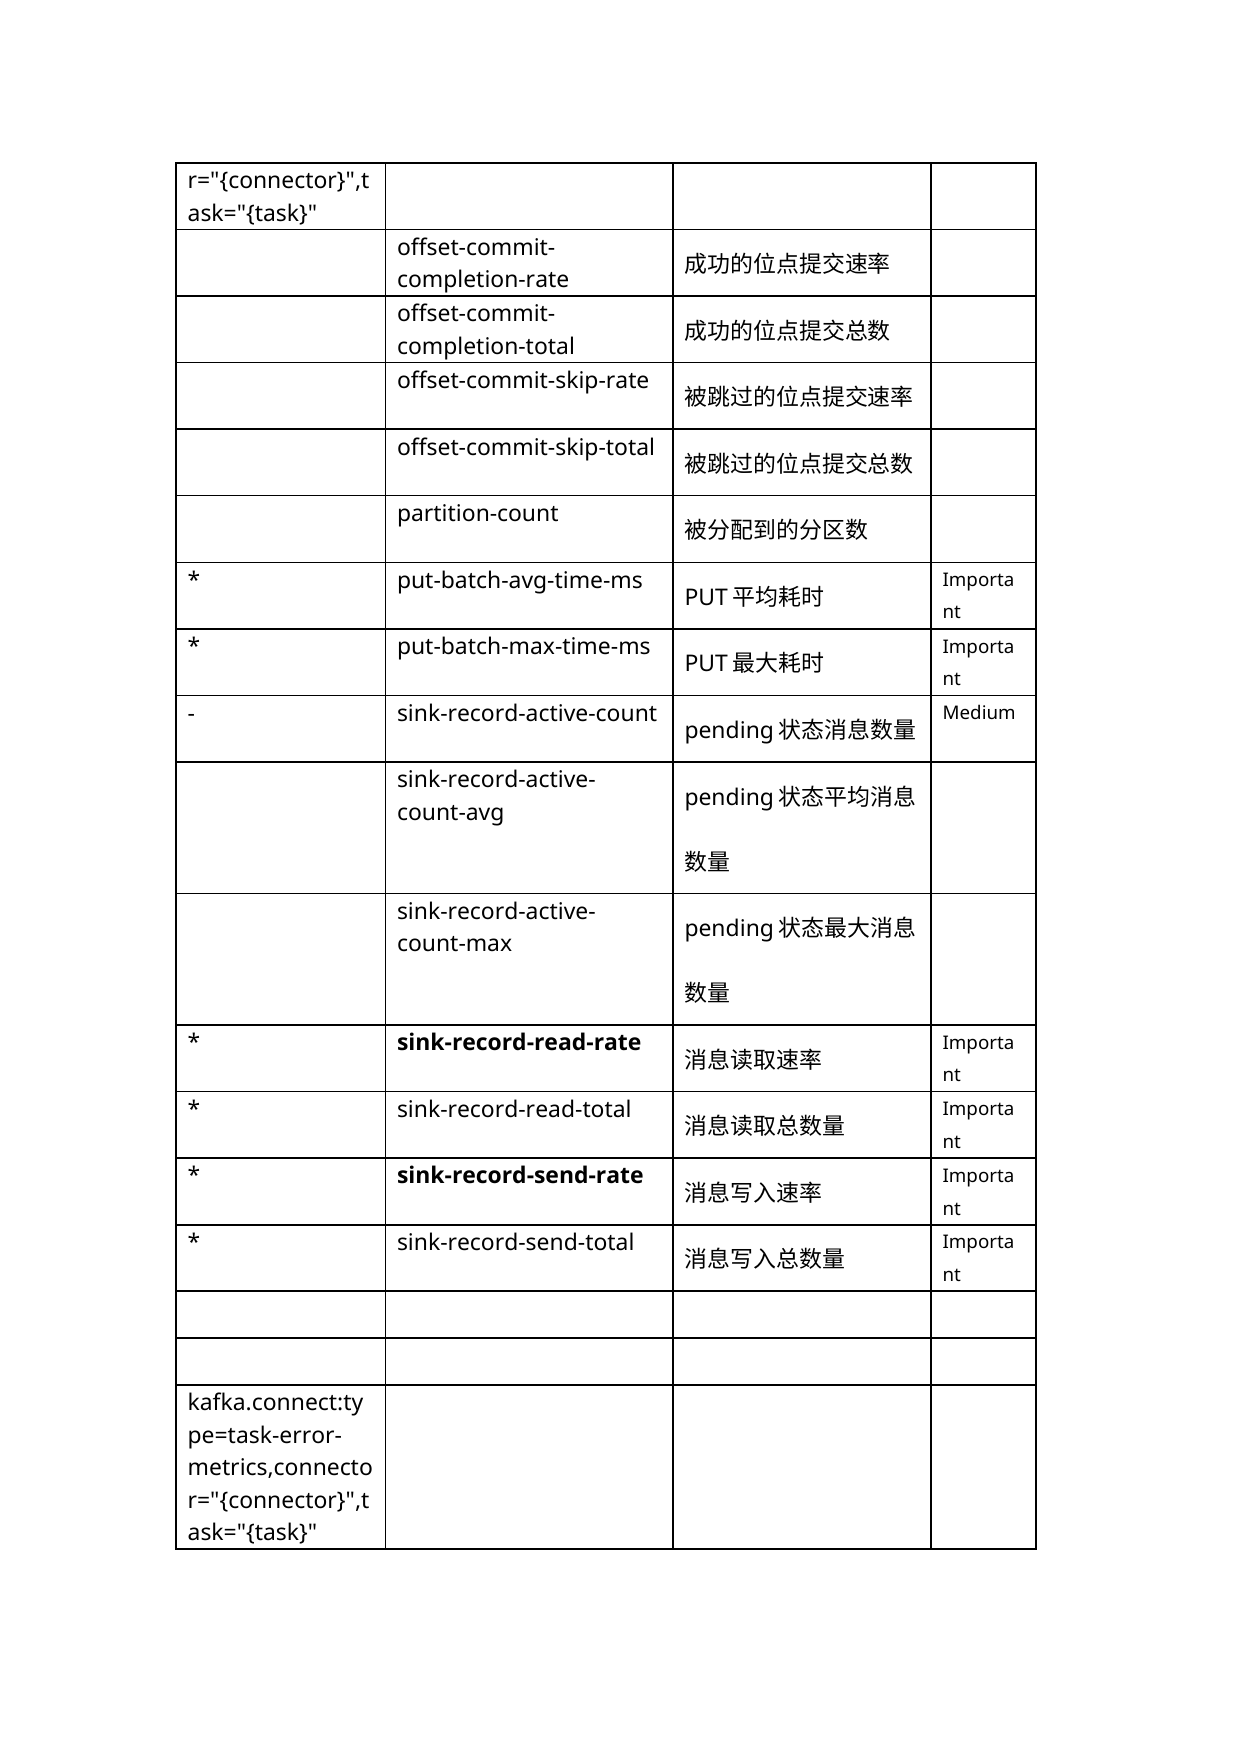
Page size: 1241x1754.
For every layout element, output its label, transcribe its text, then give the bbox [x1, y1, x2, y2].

table_cell sink-record-read-rate [386, 1026, 672, 1091]
table_cell 消息读取总数量 [674, 1092, 930, 1157]
table_cell * [177, 1226, 385, 1290]
table_cell PUT最大耗时 [674, 630, 930, 694]
table_cell 被分配到的分区数 [674, 496, 930, 561]
table_cell PUT平均耗时 [674, 563, 930, 628]
table_cell Important [932, 1226, 1035, 1290]
table_cell 消息写入总数量 [674, 1226, 930, 1290]
table_cell kafka.connect:type=task-error-metrics,connector="{connector}",task="{task}" [177, 1386, 385, 1548]
table_cell 成功的位点提交速率 [674, 230, 930, 295]
table_cell [932, 496, 1035, 561]
table_cell Important [932, 1026, 1035, 1091]
table_cell partition-count [386, 496, 672, 561]
table_cell Important [932, 1092, 1035, 1157]
table_cell pending状态最大消息数量 [674, 894, 930, 1024]
table_cell [386, 1292, 672, 1337]
table_cell [177, 763, 385, 893]
table_cell Important [932, 630, 1035, 694]
table_cell Important [932, 1159, 1035, 1224]
table_cell [177, 230, 385, 295]
table_cell offset-commit-completion-total [386, 297, 672, 362]
table_cell [177, 1292, 385, 1337]
table_cell * [177, 563, 385, 628]
table_cell [674, 164, 930, 228]
table_cell [177, 430, 385, 495]
table_cell [386, 1386, 672, 1548]
table_cell [932, 894, 1035, 1024]
table_cell [932, 430, 1035, 495]
table_cell put-batch-max-time-ms [386, 630, 672, 694]
table_cell [932, 763, 1035, 893]
table_cell [386, 1339, 672, 1384]
table_cell - [177, 696, 385, 761]
table_cell [177, 894, 385, 1024]
table_cell [932, 1386, 1035, 1548]
table_cell [177, 363, 385, 428]
table_cell 成功的位点提交总数 [674, 297, 930, 362]
table_cell [932, 297, 1035, 362]
table_cell sink-record-active-count-max [386, 894, 672, 1024]
table_cell put-batch-avg-time-ms [386, 563, 672, 628]
table_cell Medium [932, 696, 1035, 761]
table_cell sink-record-active-count-avg [386, 763, 672, 893]
table_cell 被跳过的位点提交速率 [674, 363, 930, 428]
table_cell Important [932, 563, 1035, 628]
table_cell [674, 1339, 930, 1384]
table_cell offset-commit-skip-rate [386, 363, 672, 428]
table_cell sink-record-send-rate [386, 1159, 672, 1224]
table_cell sink-record-send-total [386, 1226, 672, 1290]
table_cell pending状态平均消息数量 [674, 763, 930, 893]
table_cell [177, 164, 385, 228]
table_cell [177, 496, 385, 561]
table_cell [932, 1292, 1035, 1337]
table_cell 消息写入速率 [674, 1159, 930, 1224]
table_cell 被跳过的位点提交总数 [674, 430, 930, 495]
table_cell [177, 1339, 385, 1384]
table_cell [932, 363, 1035, 428]
table_cell offset-commit-skip-total [386, 430, 672, 495]
table_cell sink-record-read-total [386, 1092, 672, 1157]
table_cell [386, 164, 672, 228]
table_cell [674, 1386, 930, 1548]
table_cell [932, 230, 1035, 295]
table_cell 消息读取速率 [674, 1026, 930, 1091]
table_cell sink-record-active-count [386, 696, 672, 761]
table_cell pending状态消息数量 [674, 696, 930, 761]
table_cell [932, 164, 1035, 228]
table_cell [674, 1292, 930, 1337]
table_cell * [177, 1026, 385, 1091]
table_cell * [177, 1159, 385, 1224]
table_cell offset-commit-completion-rate [386, 230, 672, 295]
table_cell [932, 1339, 1035, 1384]
table_cell * [177, 1092, 385, 1157]
table_cell [177, 297, 385, 362]
table_cell * [177, 630, 385, 694]
